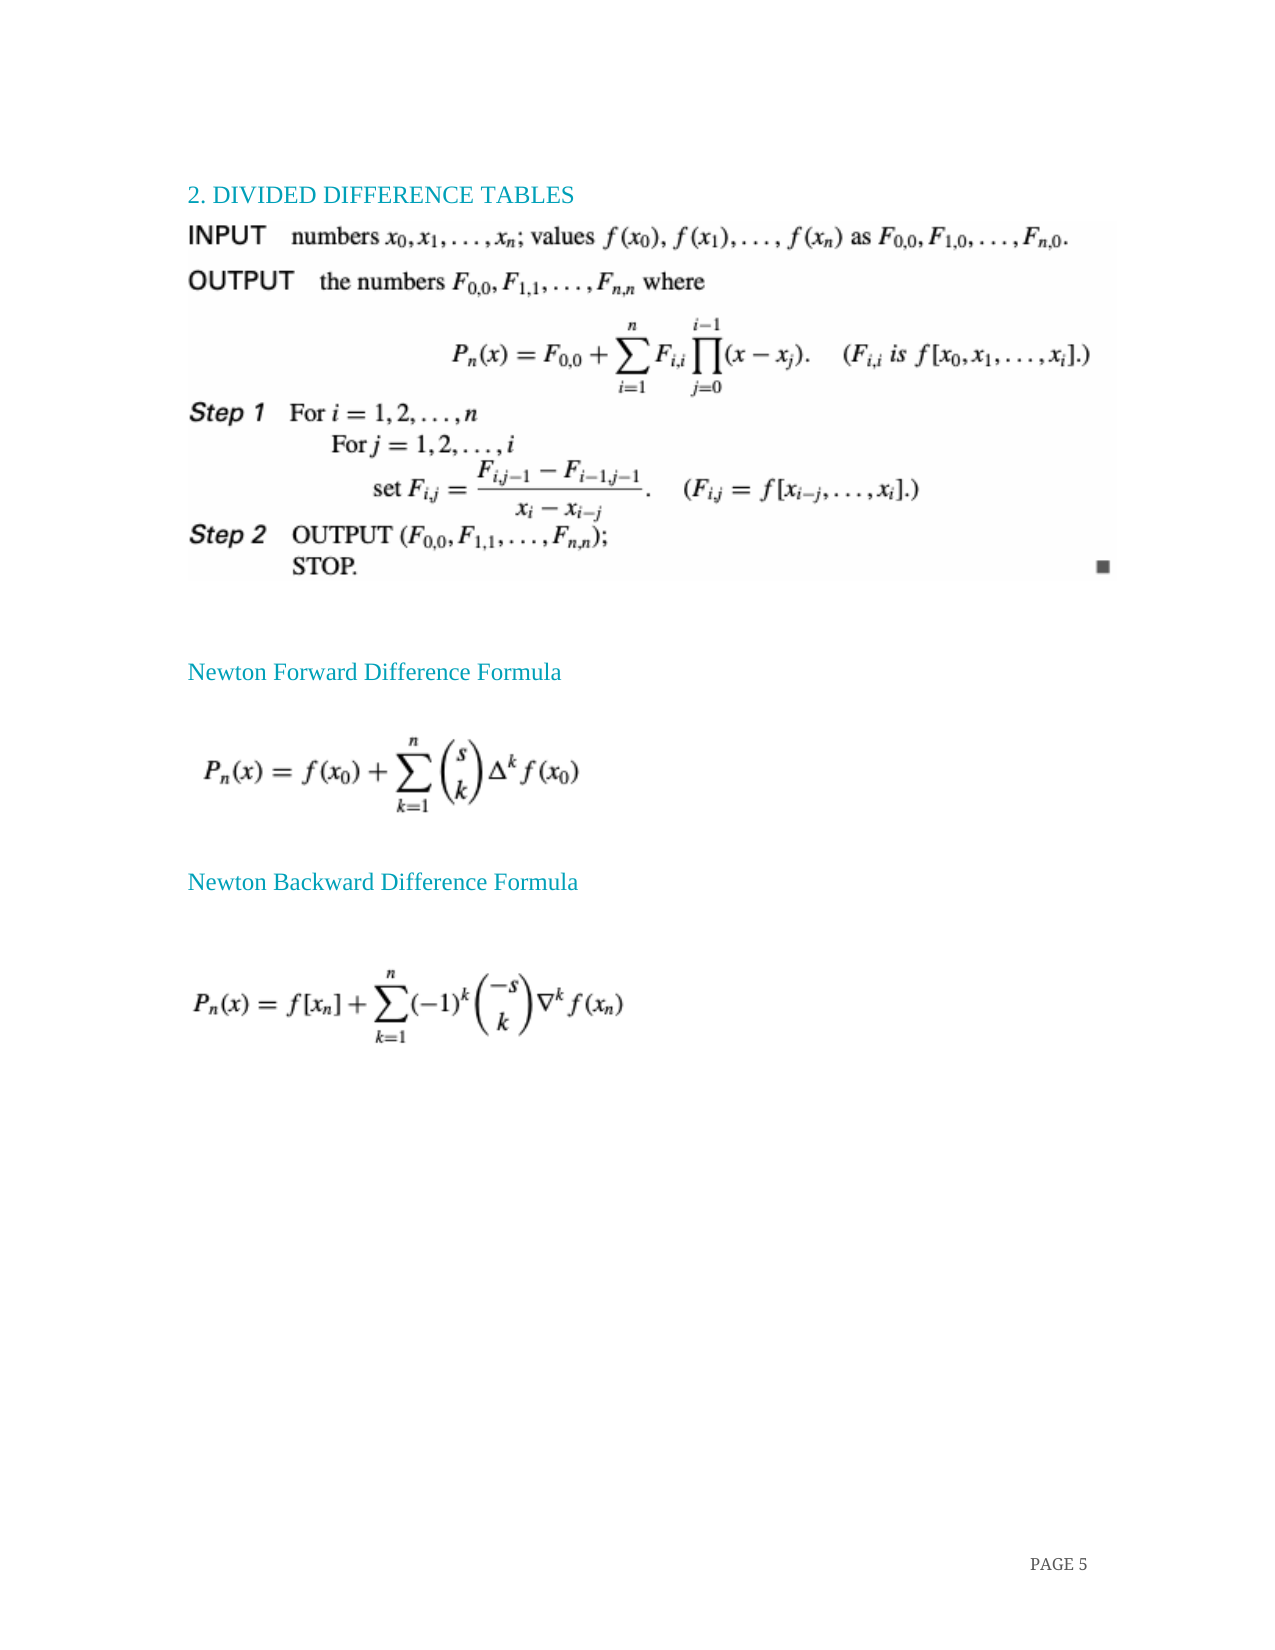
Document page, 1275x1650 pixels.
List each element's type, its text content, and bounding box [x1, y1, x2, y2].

subtitle 2. DIVIDED DIFFERENCE TABLES [187, 180, 1087, 209]
picture [196, 728, 604, 824]
picture [187, 221, 1118, 581]
picture [187, 961, 633, 1051]
subtitle Newton Forward Difference Formula [187, 657, 1087, 685]
subtitle Newton Backward Difference Formula [187, 867, 1087, 895]
